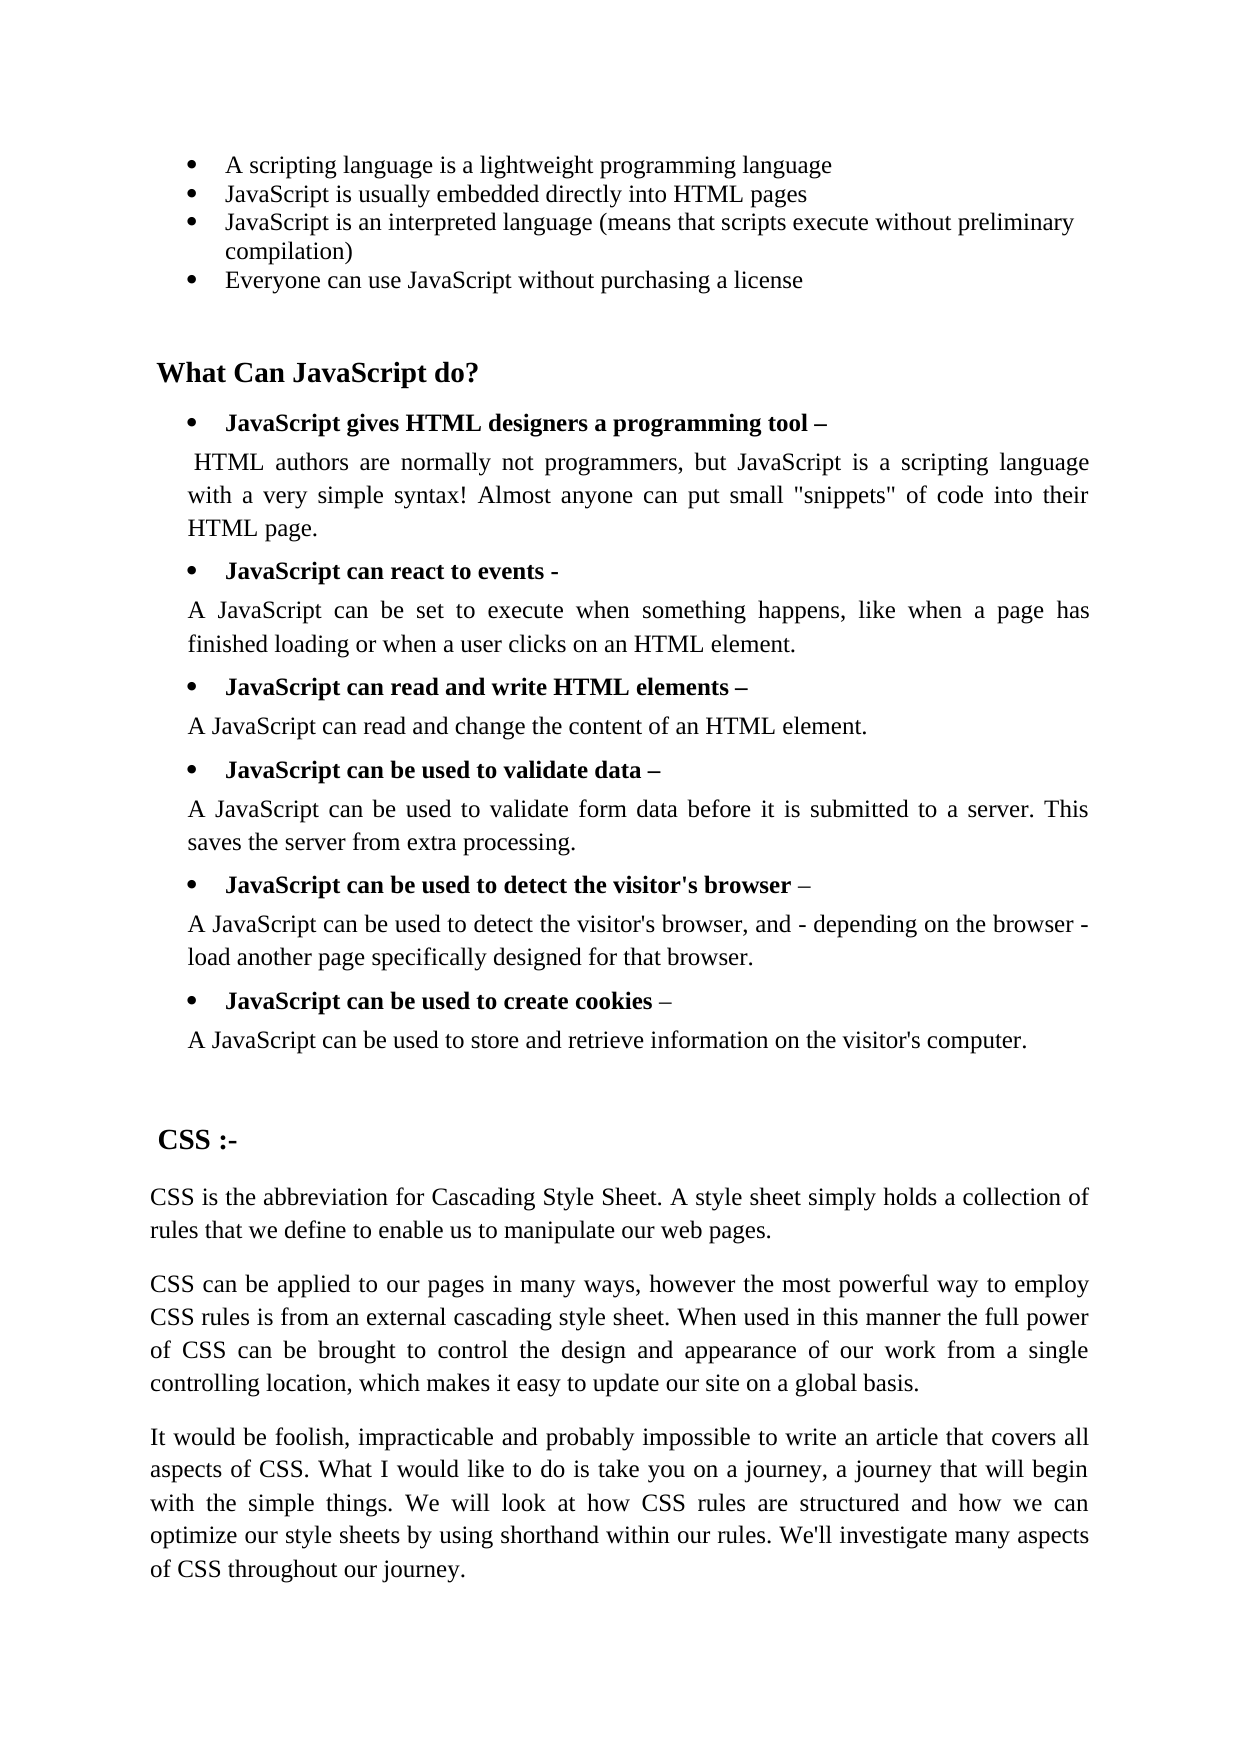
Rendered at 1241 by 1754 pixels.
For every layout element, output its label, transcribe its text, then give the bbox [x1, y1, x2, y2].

text A JavaScript can read and change the content of an HTML element. [187, 711, 1090, 740]
list JavaScript can read and write HTML elements – [187, 672, 1090, 701]
text CSS :- [150, 1122, 1090, 1156]
text A JavaScript can be used to store and retrieve information on the visitor's computer. [187, 1025, 1090, 1054]
list JavaScript can be used to detect the visitor's browser – [187, 870, 1090, 899]
text CSS can be applied to our pages in many ways, however the most powerful way to employ CSS rules is from an external cascading style sheet. When used in this manner the full power of CSS can be brought to control the design and appearance of our work from a single controlling location, which makes it easy to update our site on a global basis. [150, 1269, 1090, 1396]
list JavaScript gives HTML designers a programming tool – [187, 408, 1090, 437]
text HTML authors are normally not programmers, but JavaScript is a scripting language with a very simple syntax! Almost anyone can put small "snippets" of code into their HTML page. [187, 447, 1090, 542]
text A JavaScript can be set to execute when something happens, like when a page has finished loading or when a user clicks on an HTML element. [187, 596, 1090, 657]
list JavaScript can be used to create cookies – [187, 986, 1090, 1015]
text It would be foolish, impracticable and probably impossible to write an article that covers all aspects of CSS. What I would like to do is take you on a journey, a journey that will begin with the simple things. We will look at how CSS rules are structured and how we can optimize our style sheets by using shorthand within our rules. We'll investigate many aspects of CSS throughout our journey. [150, 1422, 1090, 1582]
text What Can JavaScript do? [150, 355, 1090, 389]
list JavaScript is usually embedded directly into HTML pages [187, 179, 1090, 207]
list Everyone can use JavaScript without purchasing a license [187, 265, 1090, 294]
text CSS is the abbreviation for Cascading Style Sheet. A style sheet simply holds a collection of rules that we define to enable us to manipulate our web pages. [150, 1182, 1090, 1243]
text A JavaScript can be used to detect the visitor's browser, and - depending on the browser - load another page specifically designed for that browser. [187, 909, 1090, 971]
text A JavaScript can be used to validate form data before it is submitted to a server. This saves the server from extra processing. [187, 794, 1090, 856]
list A scripting language is a lightweight programming language [187, 150, 1090, 179]
list JavaScript can be used to validate data – [187, 755, 1090, 783]
list JavaScript is an interpreted language (means that scripts execute without preliminary compilation) [187, 207, 1090, 265]
list JavaScript can react to events - [187, 556, 1090, 585]
